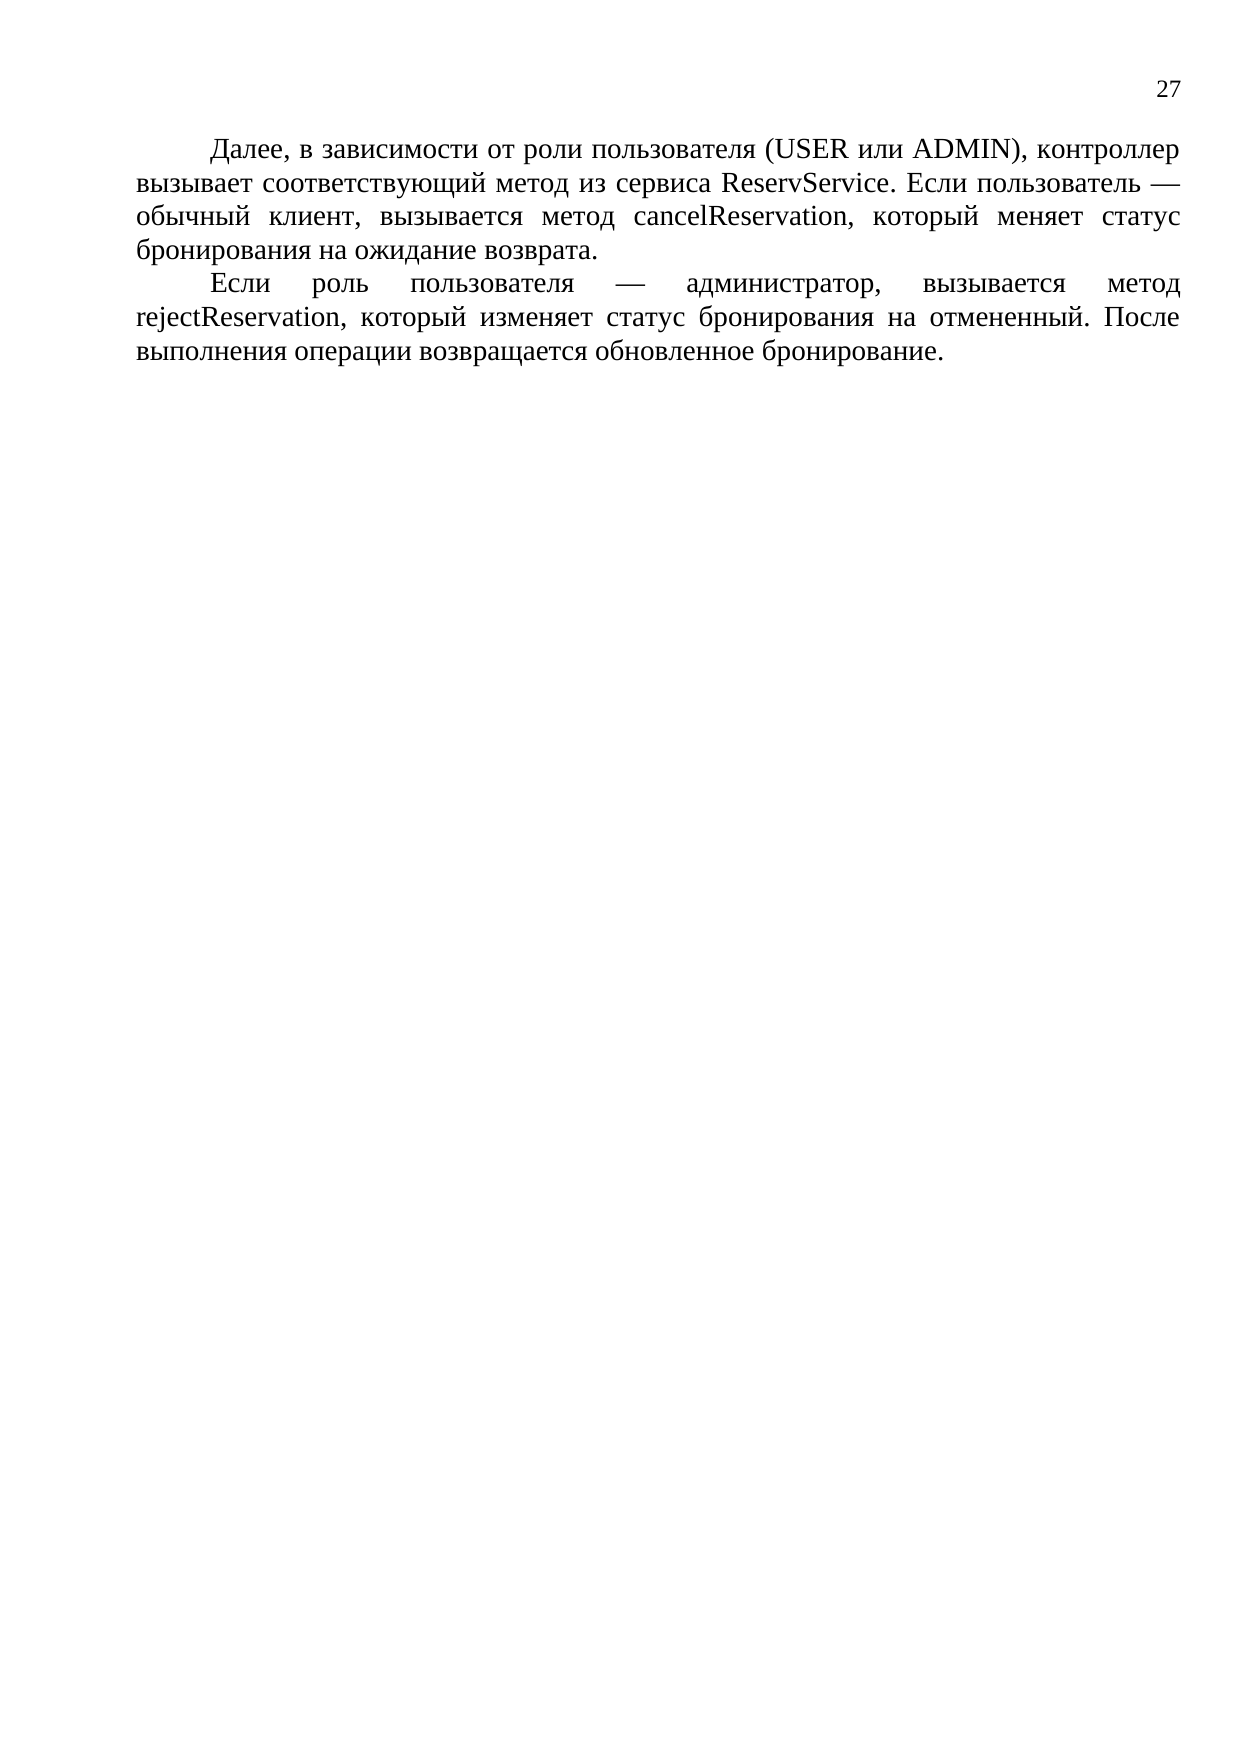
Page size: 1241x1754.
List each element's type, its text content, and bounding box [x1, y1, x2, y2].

text Далее, в зависимости от роли пользователя (USER или ADMIN), контроллер вызывает соответствующий метод из сервиса ReservService. Если пользователь — обычный клиент, вызывается метод cancelReservation, который меняет статус бронирования на ожидание возврата. [136, 131, 1181, 266]
text Если роль пользователя — администратор, вызывается метод rejectReservation, который изменяет статус бронирования на отмененный. После выполнения операции возвращается обновленное бронирование. [136, 266, 1181, 366]
